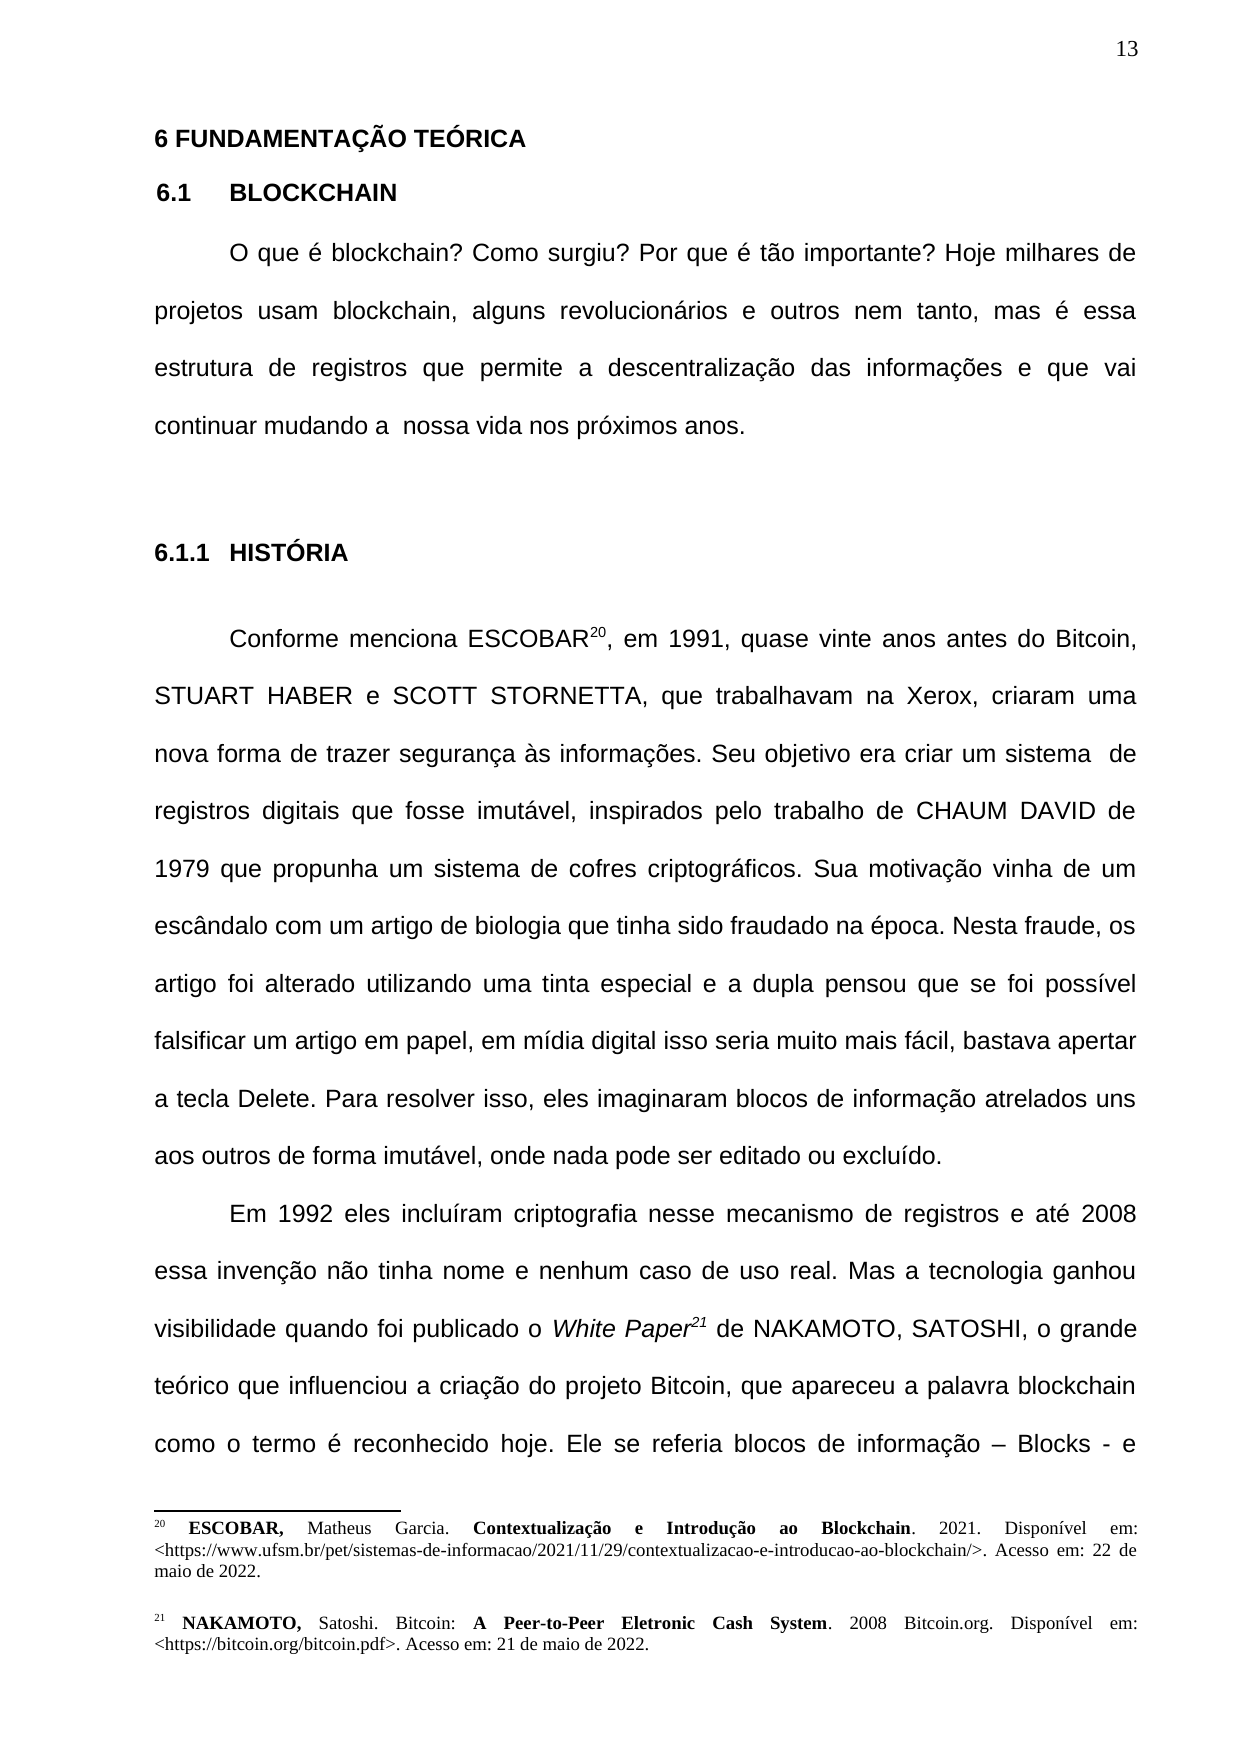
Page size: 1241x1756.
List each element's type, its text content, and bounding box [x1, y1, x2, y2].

text Conforme menciona ESCOBAR, em 1991, quase vinte anos antes do Bitcoin, STUART HABER e SCOTT STORNETTA, que trabalhavam na Xerox, criaram uma nova forma de trazer segurança às informações. Seu objetivo era criar um sistema de registros digitais que fosse imutável, inspirados pelo trabalho de CHAUM DAVID de 1979 que propunha um sistema de cofres criptográficos. Sua motivação vinha de um escândalo com um artigo de biologia que tinha sido fraudado na época. Nesta fraude, os artigo foi alterado utilizando uma tinta especial e a dupla pensou que se foi possível falsificar um artigo em papel, em mídia digital isso seria muito mais fácil, bastava apertar a tecla Delete. Para resolver isso, eles imaginaram blocos de informação atrelados uns aos outros de forma imutável, onde nada pode ser editado ou excluído. [154, 624, 1138, 1170]
subtitle 6 FUNDAMENTAÇÃO TEÓRICA [154, 124, 1138, 153]
subtitle 6.1 BLOCKCHAIN [156, 178, 1138, 206]
text O que é blockchain? Como surgiu? Por que é tão importante? Hoje milhares de projetos usam blockchain, alguns revolucionários e outros nem tanto, mas é essa estrutura de registros que permite a descentralização das informações e que vai continuar mudando a nossa vida nos próximos anos. [154, 238, 1138, 439]
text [154, 1199, 1138, 1457]
subtitle 6.1.1 HISTÓRIA [154, 537, 1138, 566]
